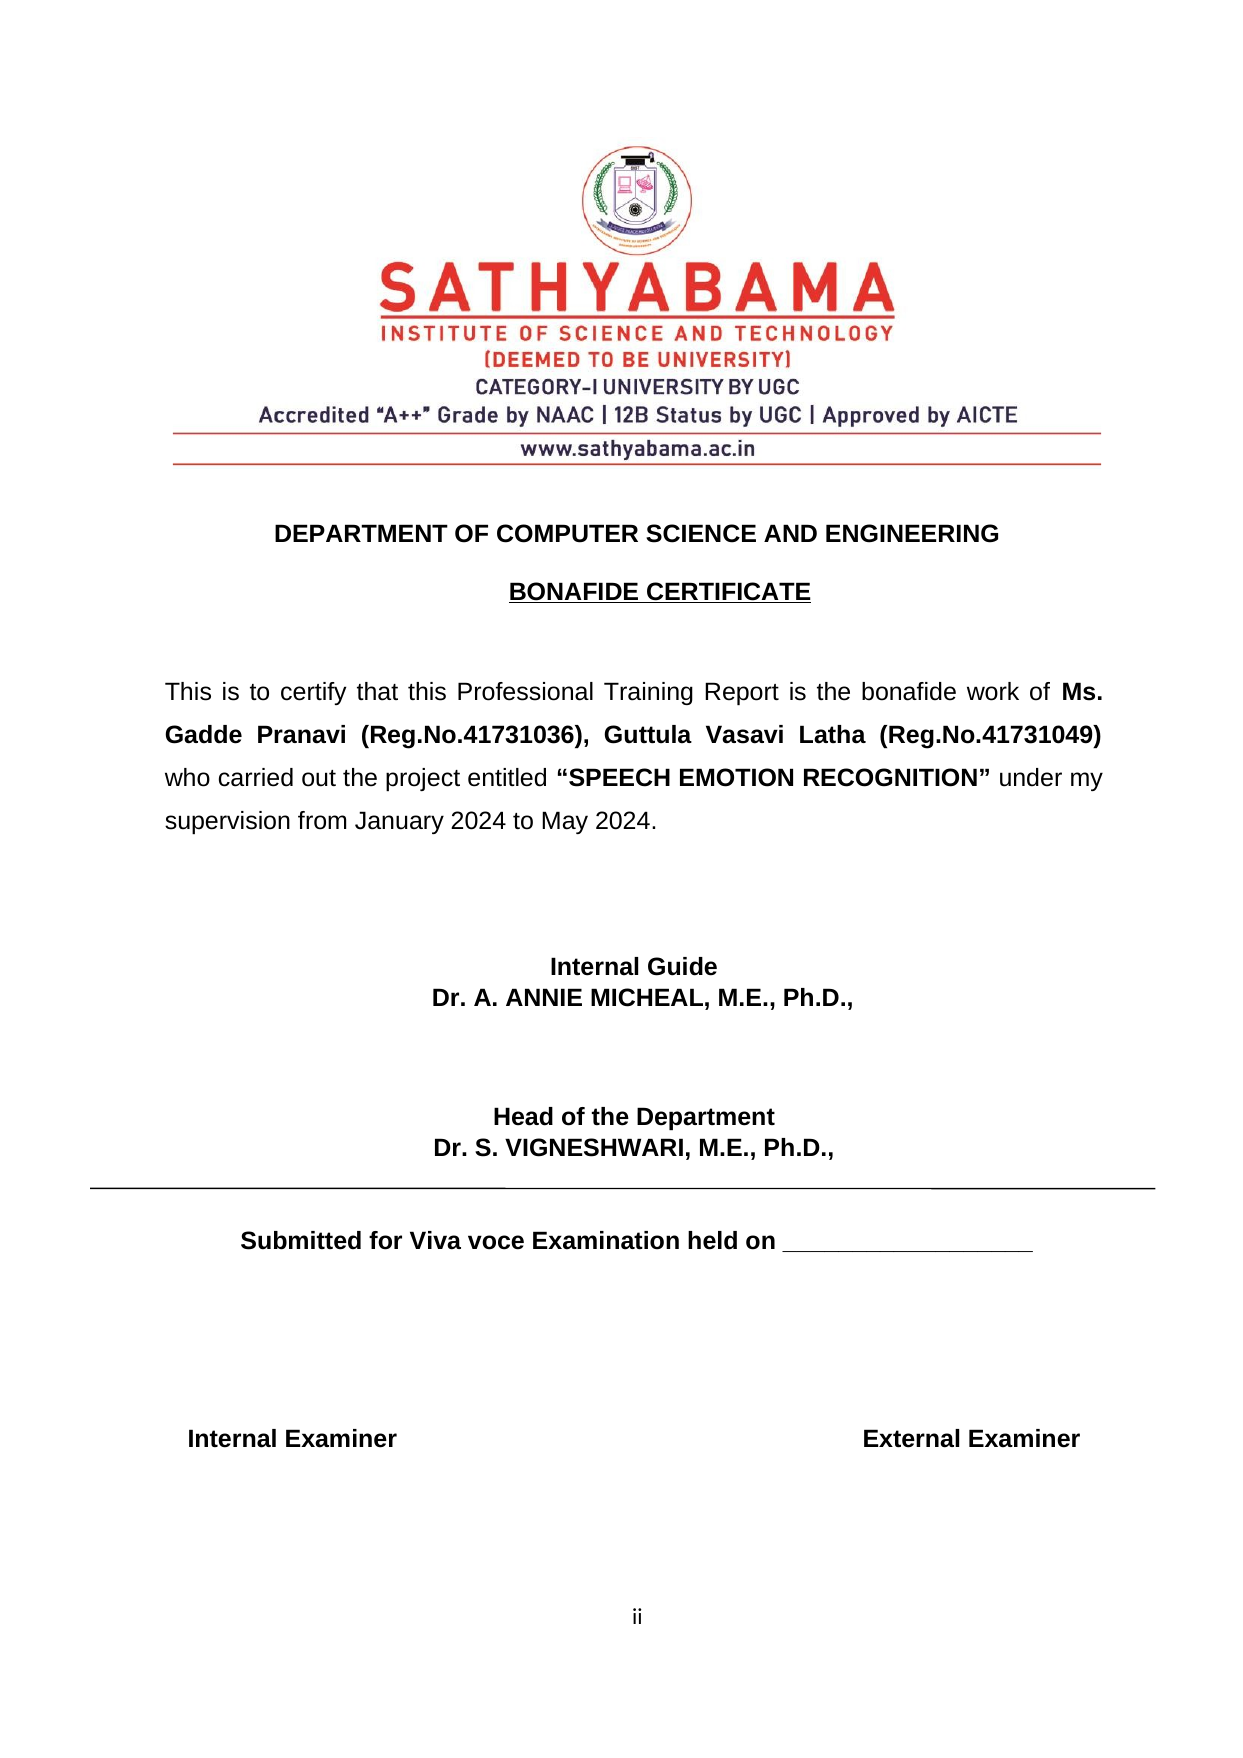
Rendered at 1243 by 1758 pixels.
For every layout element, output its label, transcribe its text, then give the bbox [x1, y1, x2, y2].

picture [172, 137, 1102, 469]
text Internal Examiner External Examiner [164, 1424, 1103, 1453]
subtitle DEPARTMENT OF COMPUTER SCIENCE AND ENGINEERING [164, 519, 1109, 548]
text Internal Guide [164, 952, 1103, 981]
text Submitted for Viva voce Examination held on __________________ [164, 1226, 1109, 1254]
text Dr. S. VIGNESHWARI, M.E., Ph.D., [164, 1133, 1103, 1161]
text Dr. A. ANNIE MICHEAL, M.E., Ph.D., [164, 983, 1103, 1012]
text Head of the Department [164, 1102, 1103, 1130]
text This is to certify that this Professional Training Report is the bonafide work of Ms. Gadde Pranavi (Reg.No.41731036), Guttula Vasavi Latha (Reg.No.41731049) who carried out the project entitled “SPEECH EMOTION RECOGNITION” under my supervision from January 2024 to May 2024. [164, 677, 1103, 835]
text BONAFIDE CERTIFICATE [407, 577, 912, 605]
